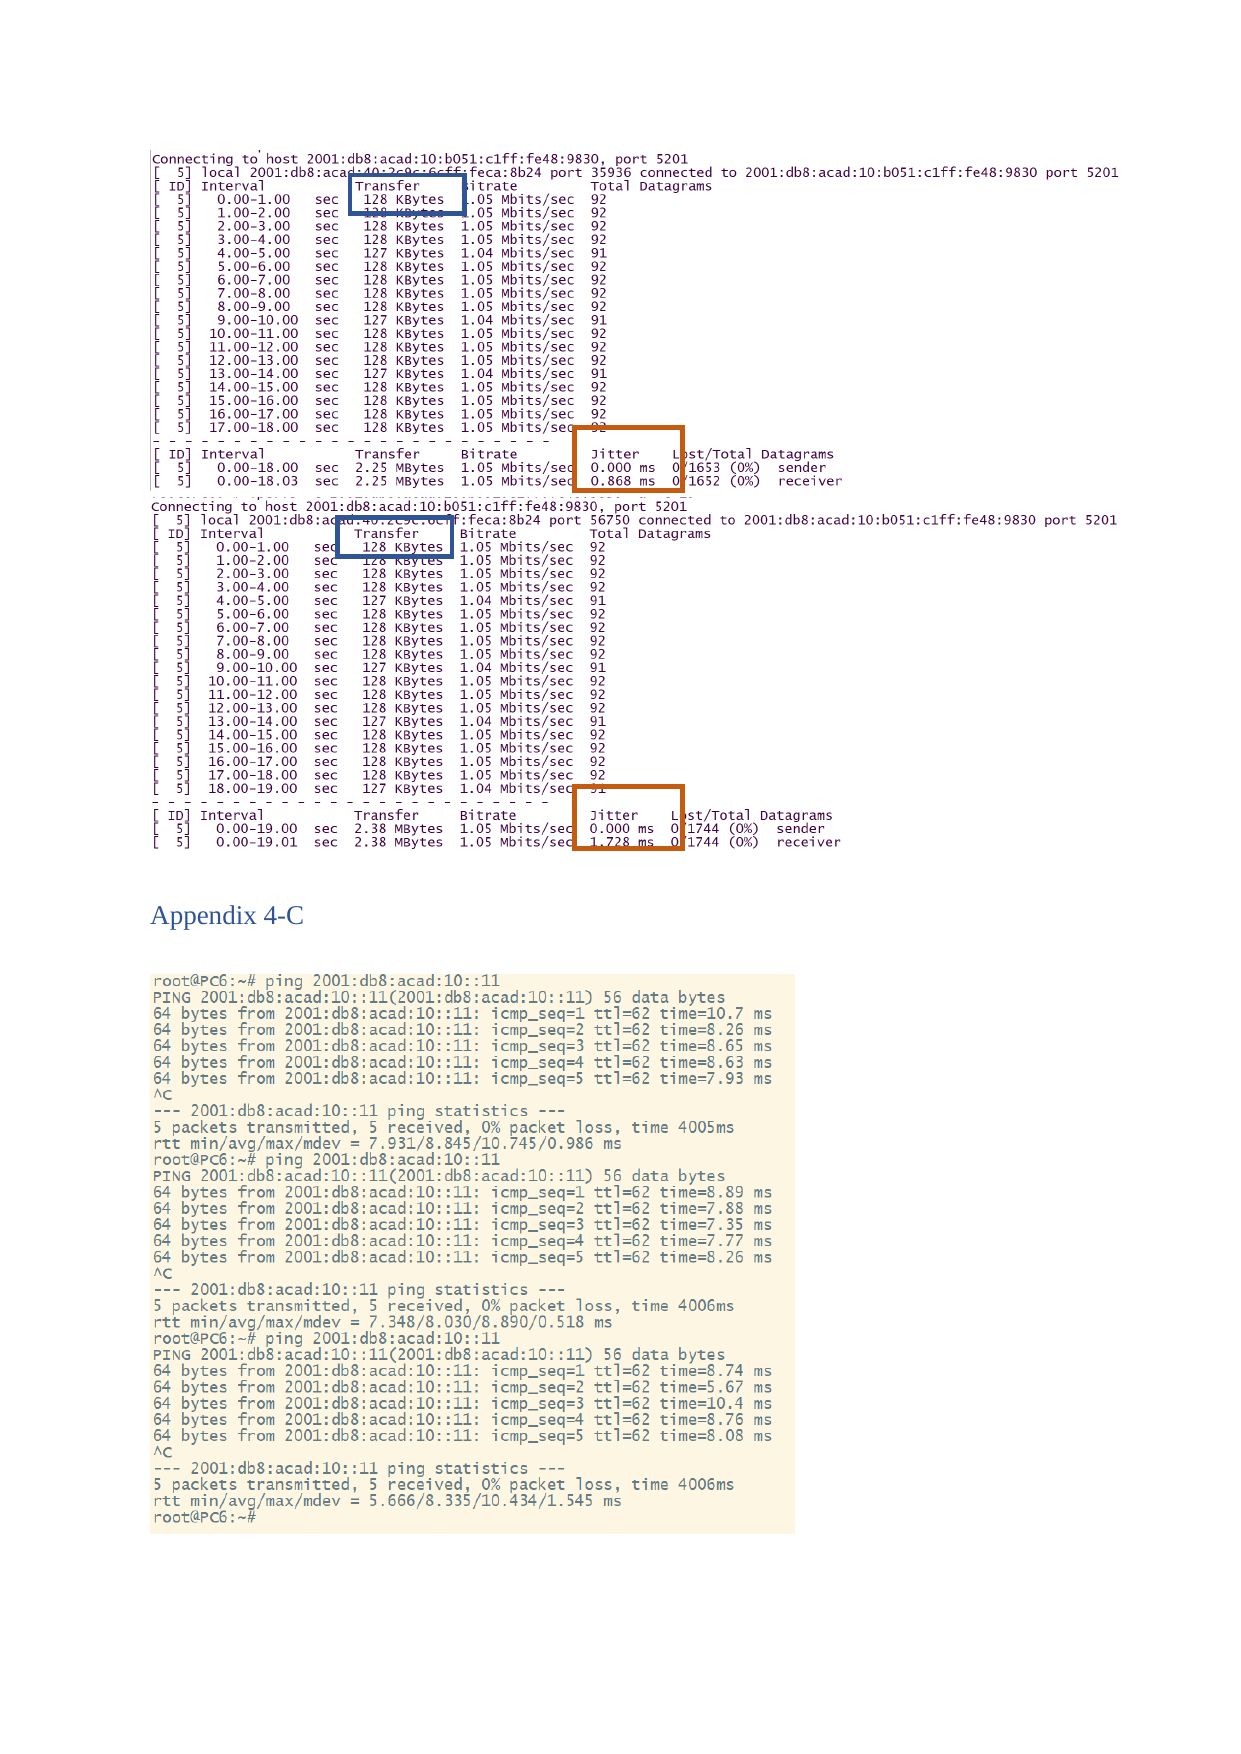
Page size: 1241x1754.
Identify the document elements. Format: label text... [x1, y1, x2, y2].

subtitle Appendix 4-C [150, 899, 1090, 930]
picture [150, 974, 795, 1534]
picture [150, 150, 1125, 491]
picture [577, 430, 680, 488]
picture [150, 497, 1125, 855]
